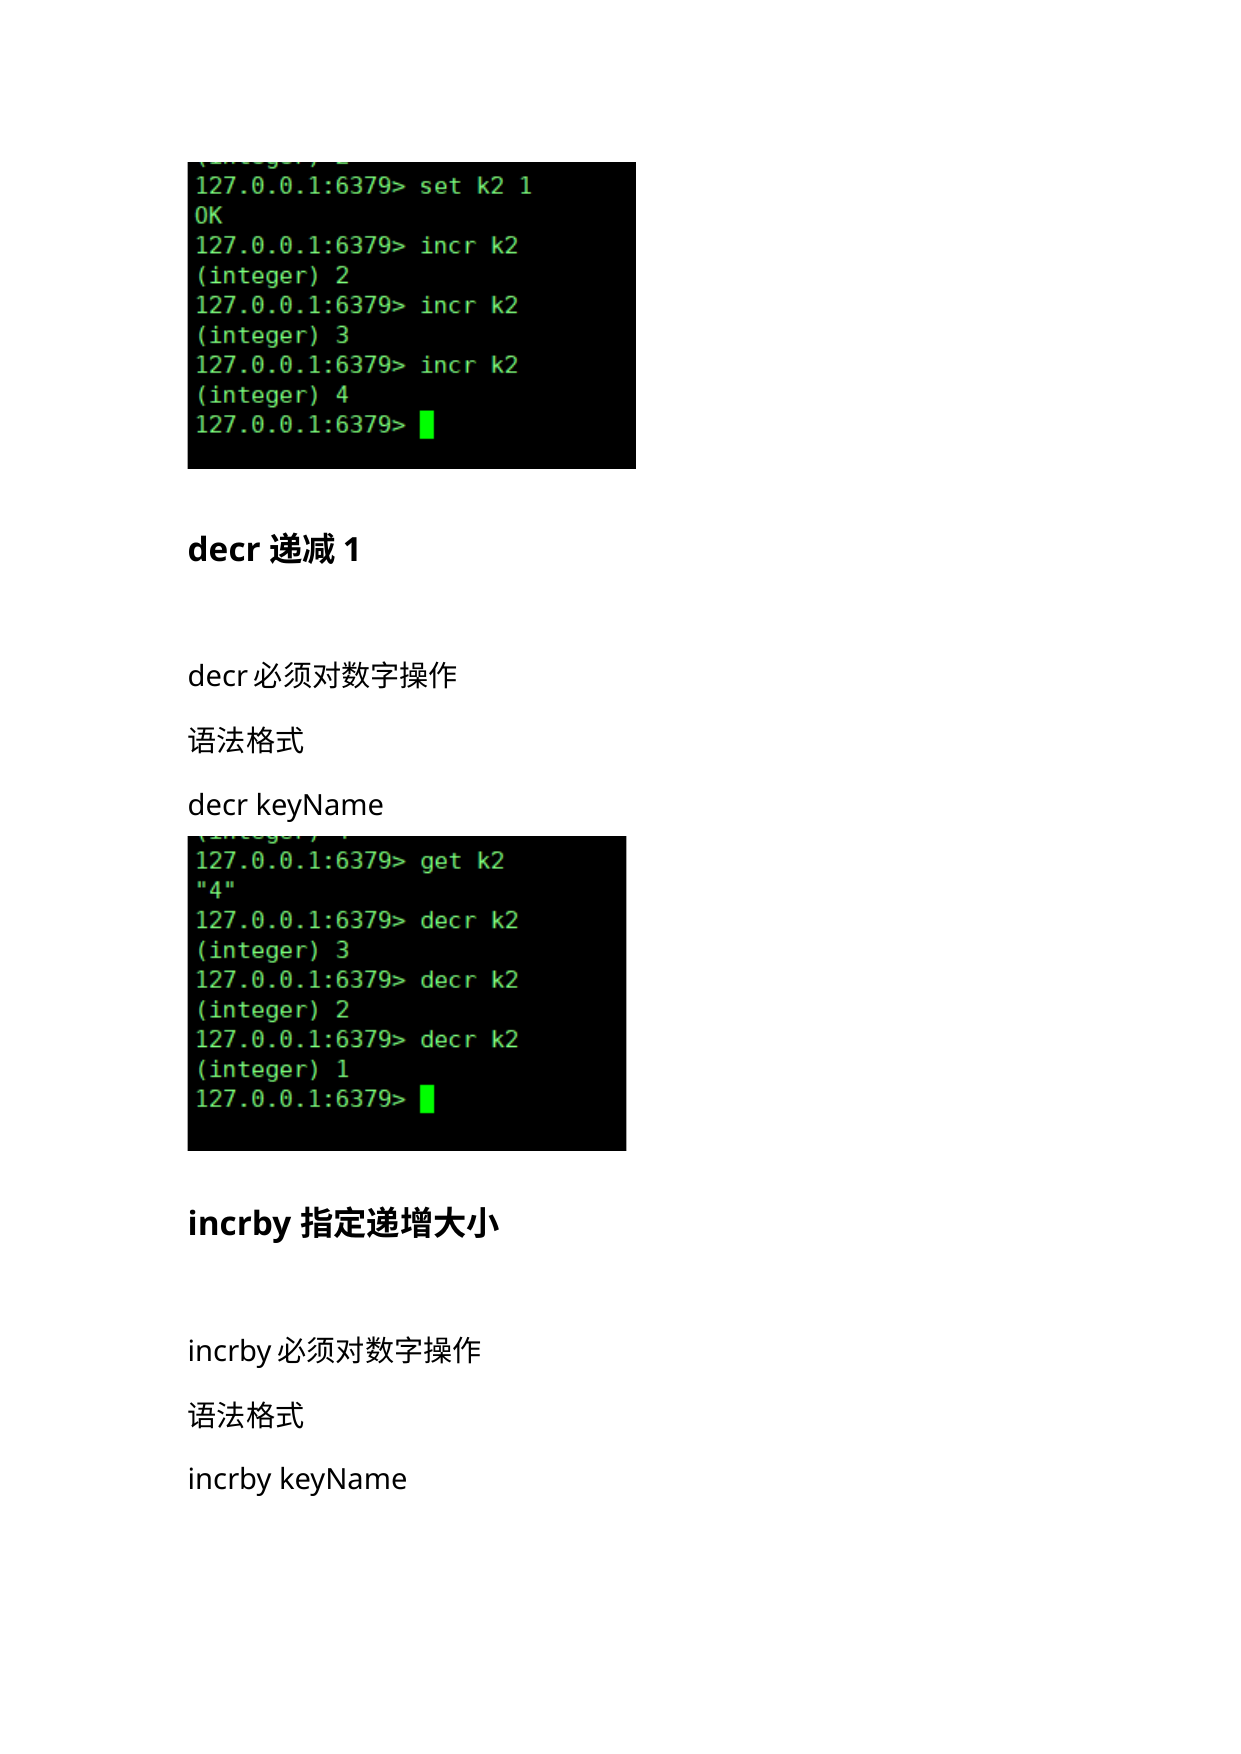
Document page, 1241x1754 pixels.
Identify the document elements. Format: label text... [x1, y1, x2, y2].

text 语法格式 [187, 706, 1053, 771]
text decr必须对数字操作 [187, 641, 1053, 706]
text incrby keyName [187, 1446, 1053, 1511]
subtitle decr 递减1 [187, 514, 1053, 579]
picture [187, 836, 627, 1151]
text 语法格式 [187, 1381, 1053, 1446]
text incrby必须对数字操作 [187, 1316, 1053, 1381]
text decr keyName [187, 771, 1053, 836]
subtitle incrby 指定递增大小 [187, 1188, 1053, 1253]
picture [187, 162, 636, 469]
